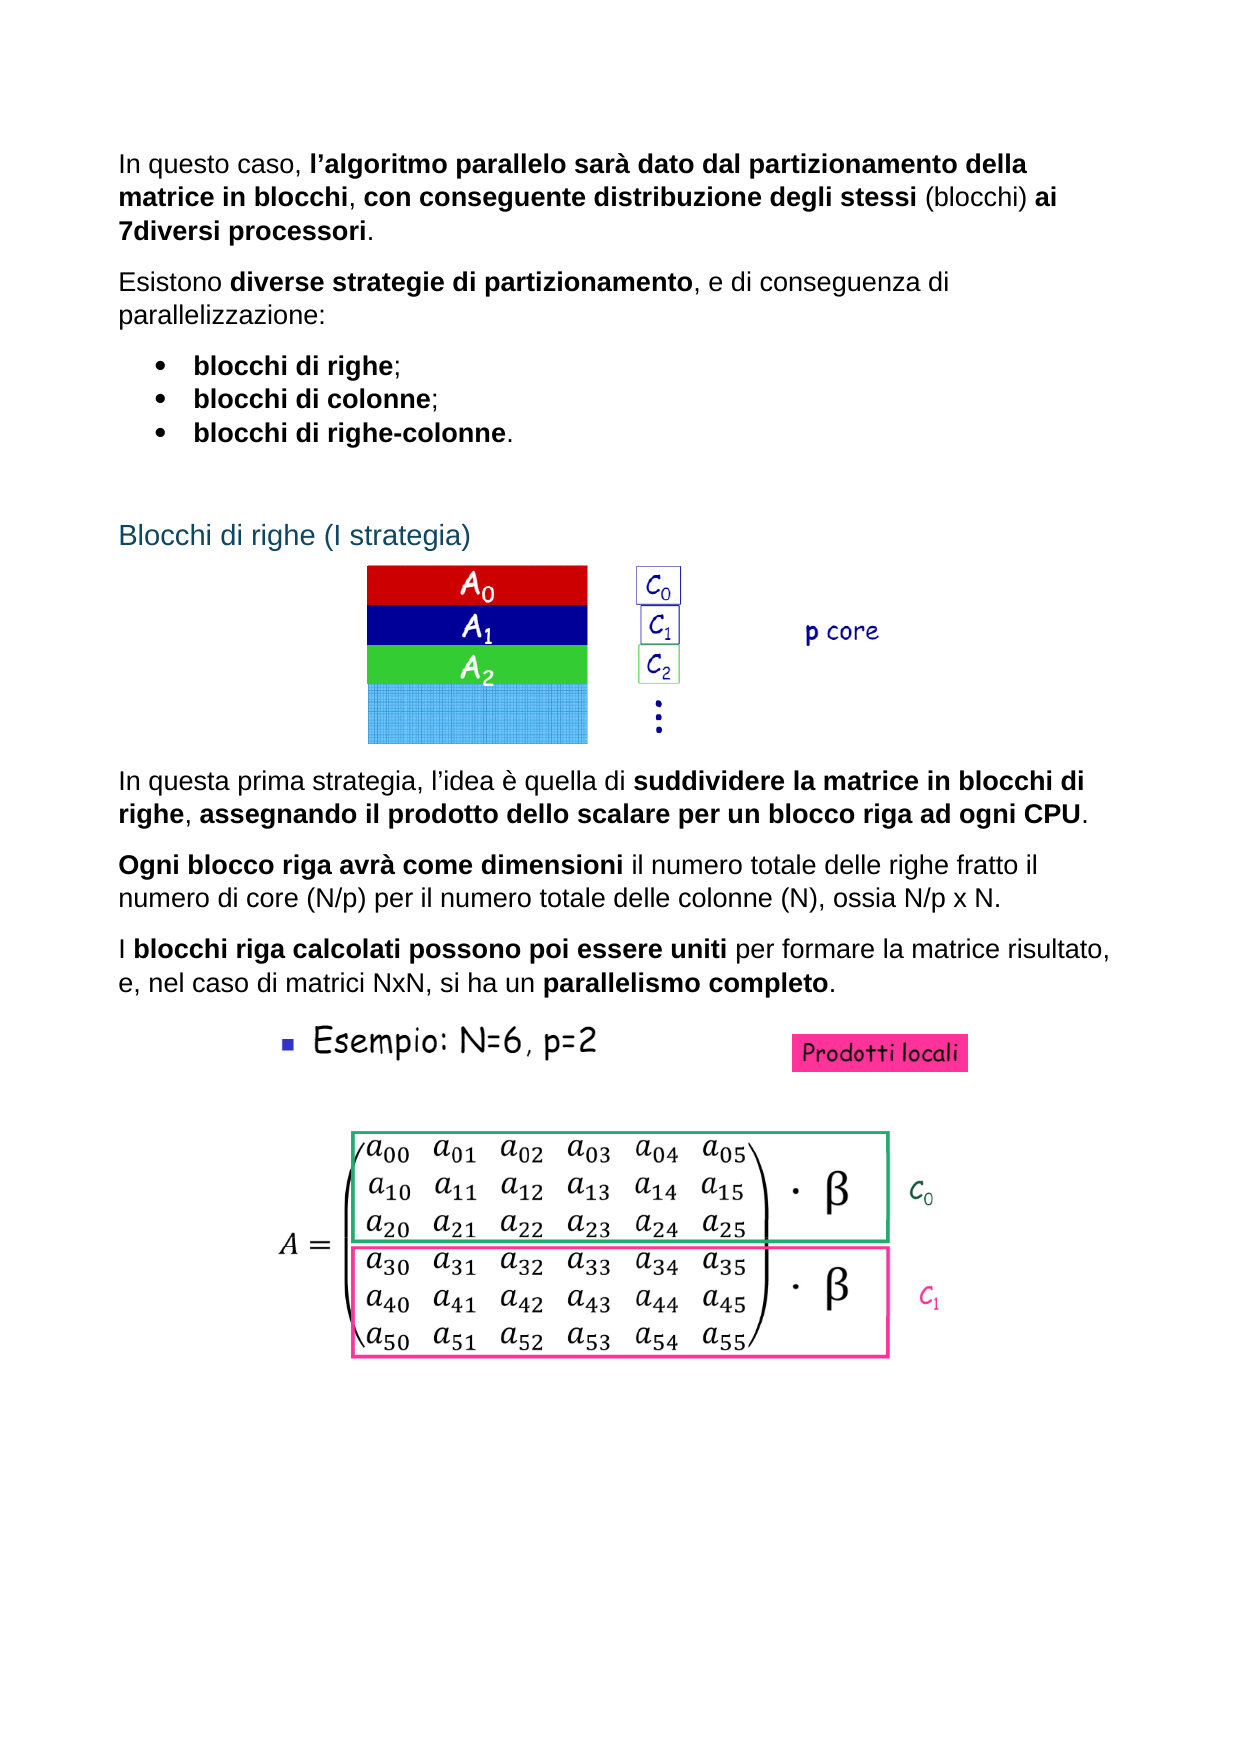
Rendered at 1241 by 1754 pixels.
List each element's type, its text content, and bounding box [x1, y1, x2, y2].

subtitle Blocchi di righe (I strategia) [118, 518, 1122, 552]
text I blocchi riga calcolati possono poi essere uniti per formare la matrice risultato, e, nel caso di matrici NxN, si ha un parallelismo completo. [118, 933, 1122, 998]
picture [360, 562, 881, 746]
list blocchi di righe; [156, 350, 1122, 381]
text Esistono diverse strategie di partizionamento, e di conseguenza di parallelizzazione: [118, 266, 1122, 331]
picture [272, 1017, 969, 1362]
list blocchi di righe-colonne. [156, 417, 1122, 449]
text In questo caso, l’algoritmo parallelo sarà dato dal partizionamento della matrice in blocchi, con conseguente distribuzione degli stessi (blocchi) ai 7diversi processori. [118, 148, 1122, 246]
list blocchi di colonne; [156, 383, 1122, 415]
text Ogni blocco riga avrà come dimensioni il numero totale delle righe fratto il numero di core (N/p) per il numero totale delle colonne (N), ossia N/p x N. [118, 849, 1122, 914]
text In questa prima strategia, l’idea è quella di suddividere la matrice in blocchi di righe, assegnando il prodotto dello scalare per un blocco riga ad ogni CPU. [118, 764, 1122, 829]
